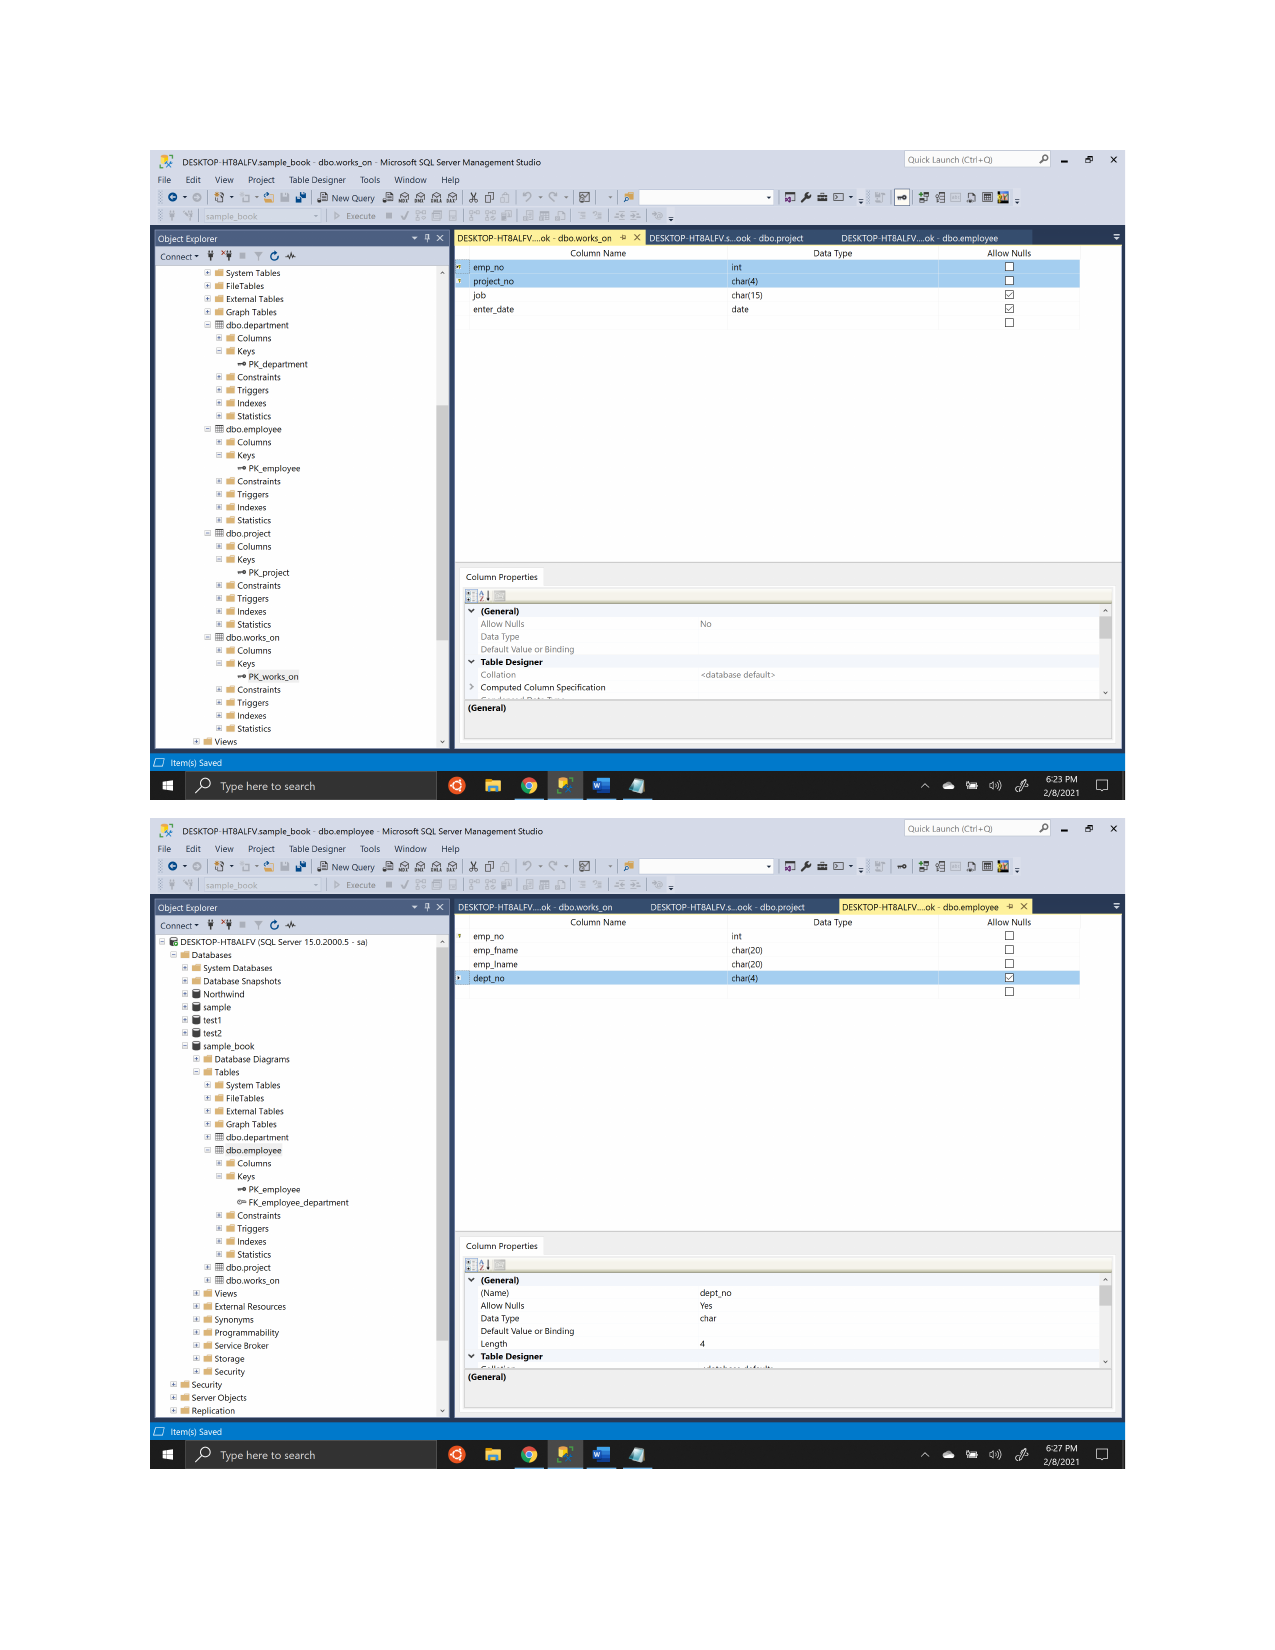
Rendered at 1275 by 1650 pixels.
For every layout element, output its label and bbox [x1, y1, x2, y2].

picture [150, 150, 1125, 800]
picture [150, 818, 1125, 1469]
